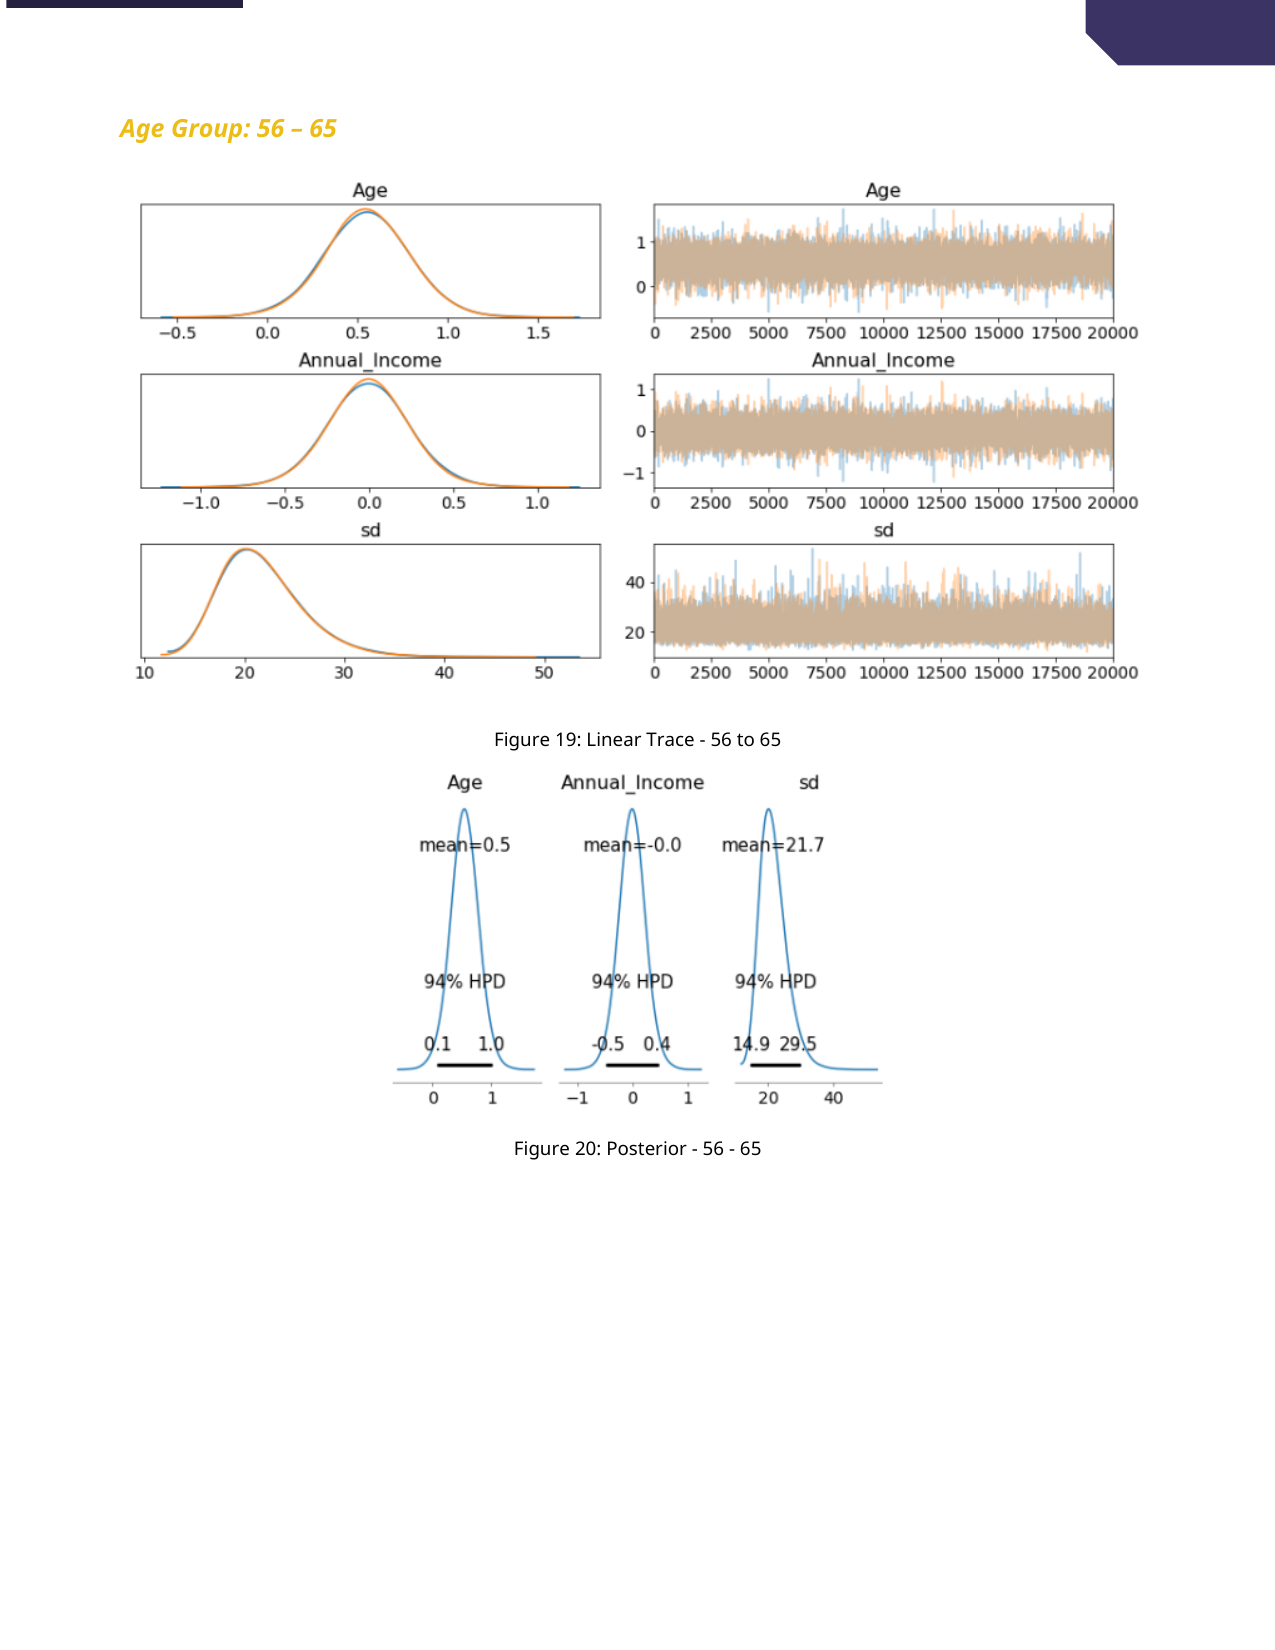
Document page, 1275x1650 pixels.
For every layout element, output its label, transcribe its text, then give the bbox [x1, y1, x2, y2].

subtitle Age Group: 56 – 65 [120, 110, 1155, 144]
picture [123, 161, 1152, 709]
picture [392, 764, 883, 1118]
